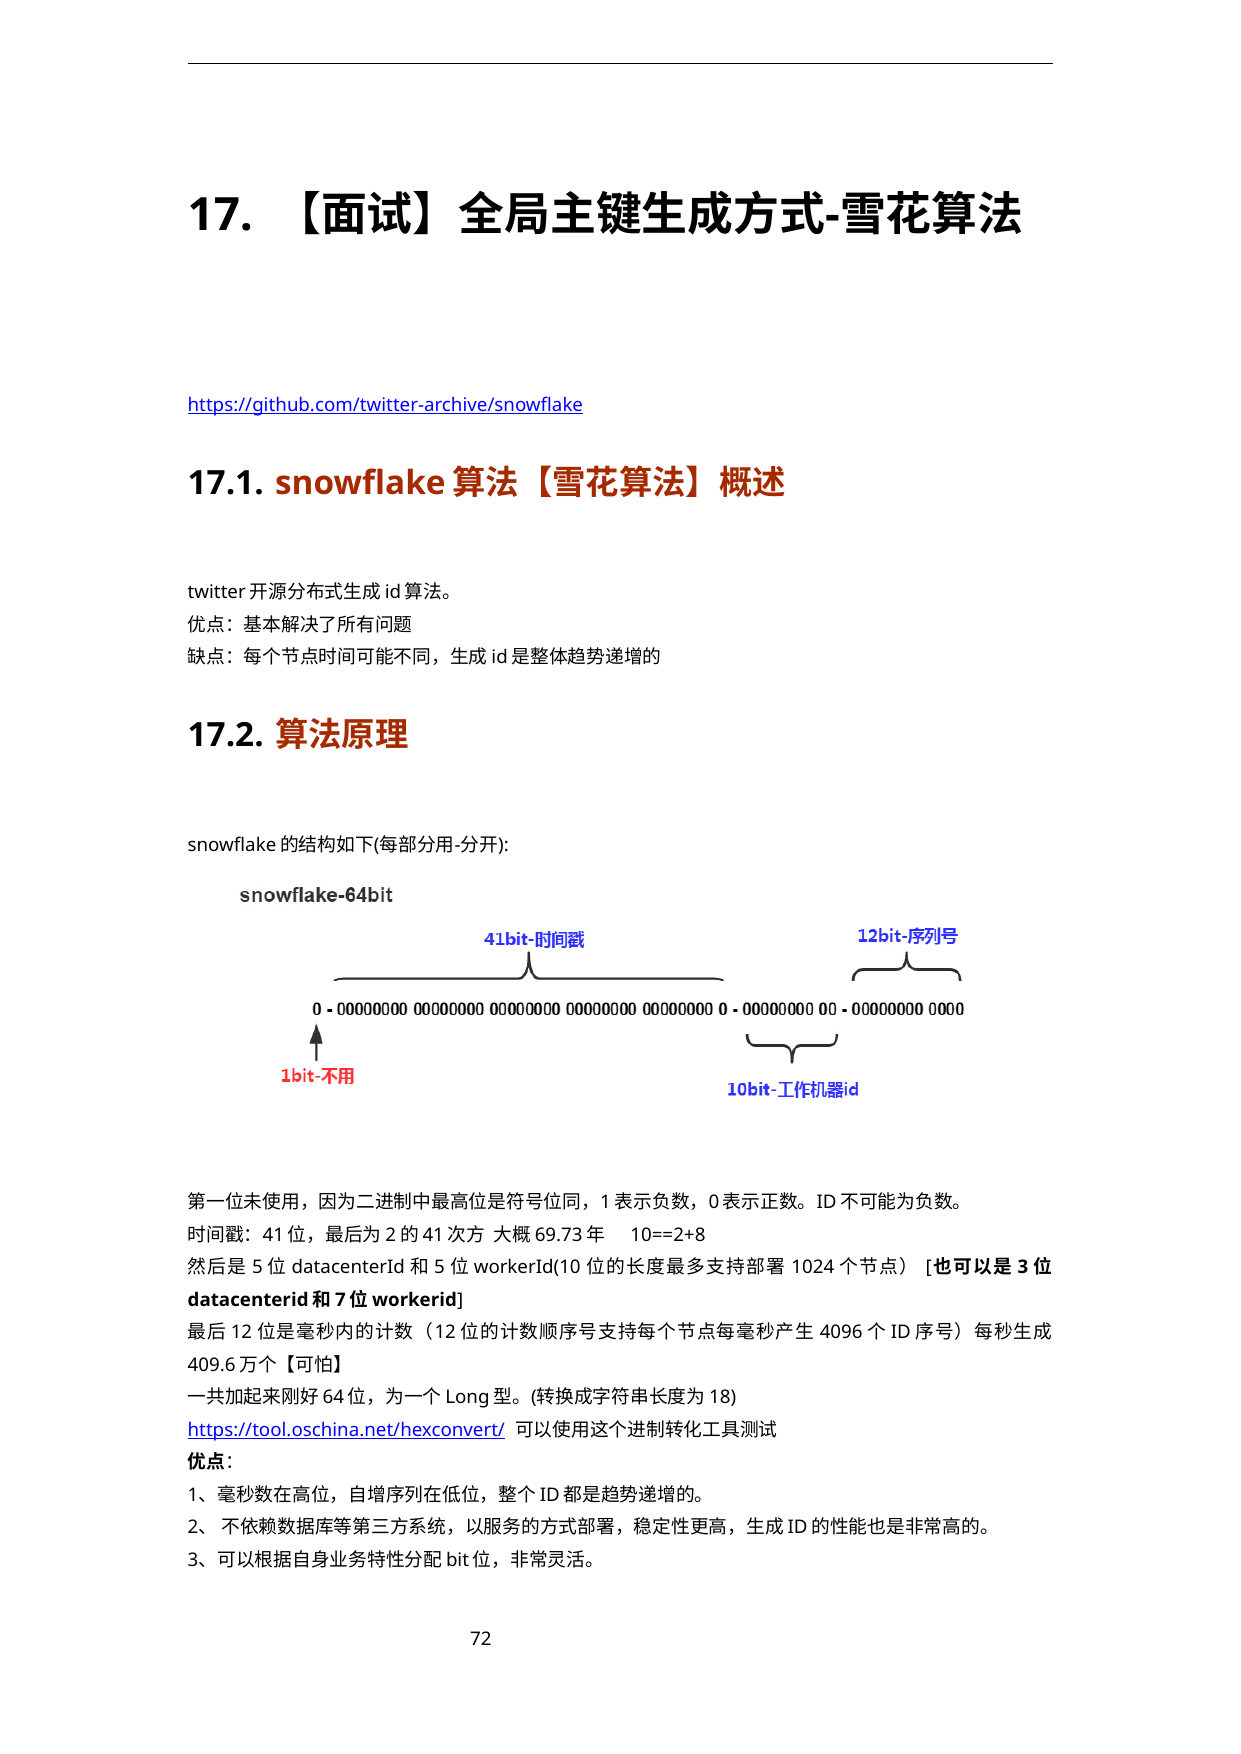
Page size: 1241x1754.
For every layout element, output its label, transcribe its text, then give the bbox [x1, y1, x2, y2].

text 1、毫秒数在高位，自增序列在低位，整个ID都是趋势递增的。 [187, 1477, 1053, 1509]
text 2、 不依赖数据库等第三方系统，以服务的方式部署，稳定性更高，生成ID的性能也是非常高的。 [187, 1509, 1053, 1542]
text 优点： [187, 1444, 1053, 1477]
text 一共加起来刚好64位，为一个Long型。(转换成字符串长度为18) [187, 1379, 1053, 1412]
text snowflake的结构如下(每部分用-分开): [187, 827, 1053, 859]
text 然后是5位datacenterId和5位workerId(10位的长度最多支持部署1024个节点） [也可以是3位datacenterid和7位workerid] [187, 1249, 1053, 1314]
subtitle 【面试】全局主键生成方式-雪花算法 [187, 162, 1053, 259]
text https://tool.oschina.net/hexconvert/ 可以使用这个进制转化工具测试 [187, 1412, 1053, 1444]
subtitle snowflake算法【雪花算法】概述 [187, 447, 1053, 512]
text 优点：基本解决了所有问题 [187, 607, 1053, 639]
text 第一位未使用，因为二进制中最高位是符号位同，1表示负数，0表示正数。ID不可能为负数。 [187, 1184, 1053, 1217]
text twitter开源分布式生成id算法。 [187, 574, 1053, 607]
text 缺点：每个节点时间可能不同，生成id是整体趋势递增的 [187, 639, 1053, 672]
subtitle 算法原理 [187, 699, 1053, 764]
picture [187, 859, 1053, 1153]
text https://github.com/twitter-archive/snowflake [187, 388, 1053, 420]
text 3、可以根据自身业务特性分配bit位，非常灵活。 [187, 1542, 1053, 1574]
text 时间戳：41位，最后为2的41次方 大概69.73年 10==2+8 [187, 1217, 1053, 1249]
text 最后12位是毫秒内的计数（12位的计数顺序号支持每个节点每毫秒产生4096个ID序号）每秒生成409.6万个【可怕】 [187, 1314, 1053, 1379]
